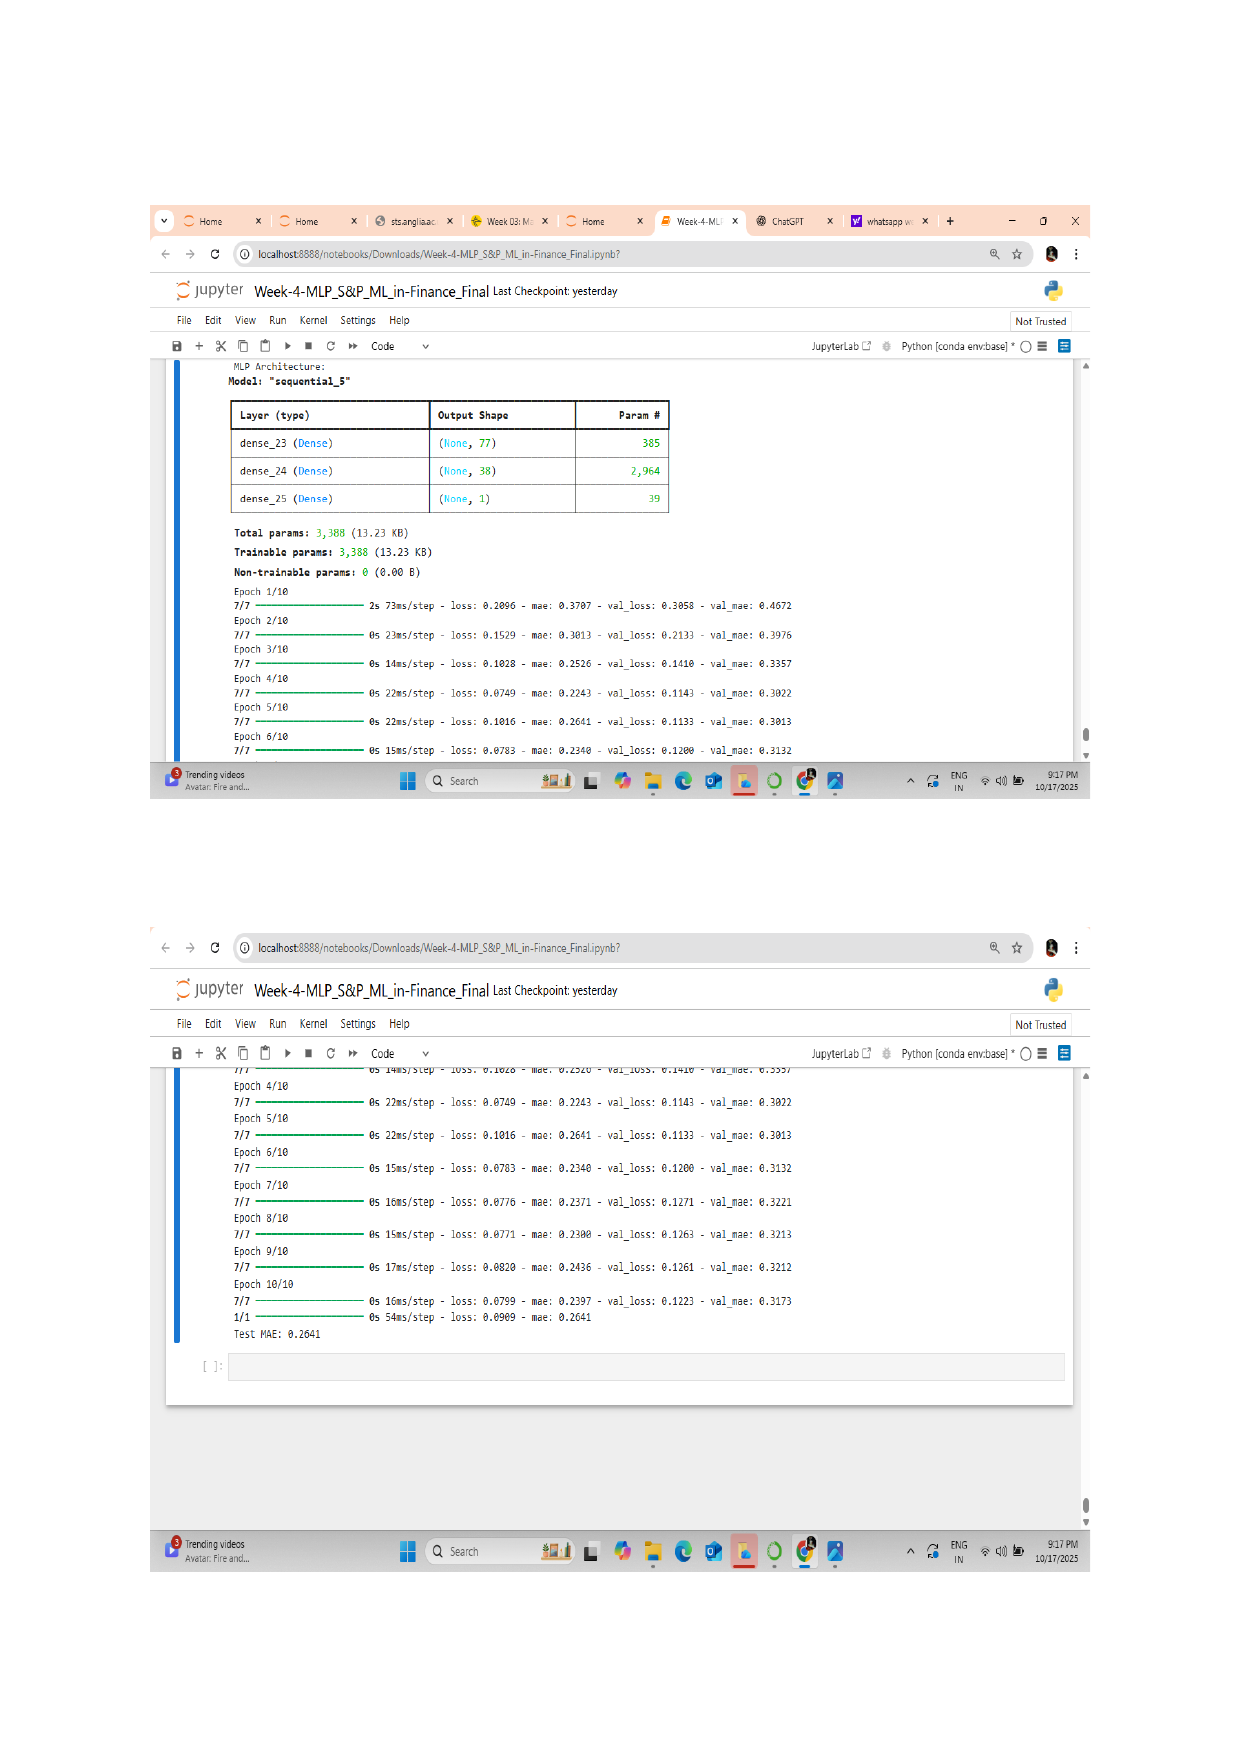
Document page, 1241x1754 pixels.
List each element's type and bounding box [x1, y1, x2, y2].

picture [150, 205, 1091, 799]
picture [150, 927, 1091, 1572]
